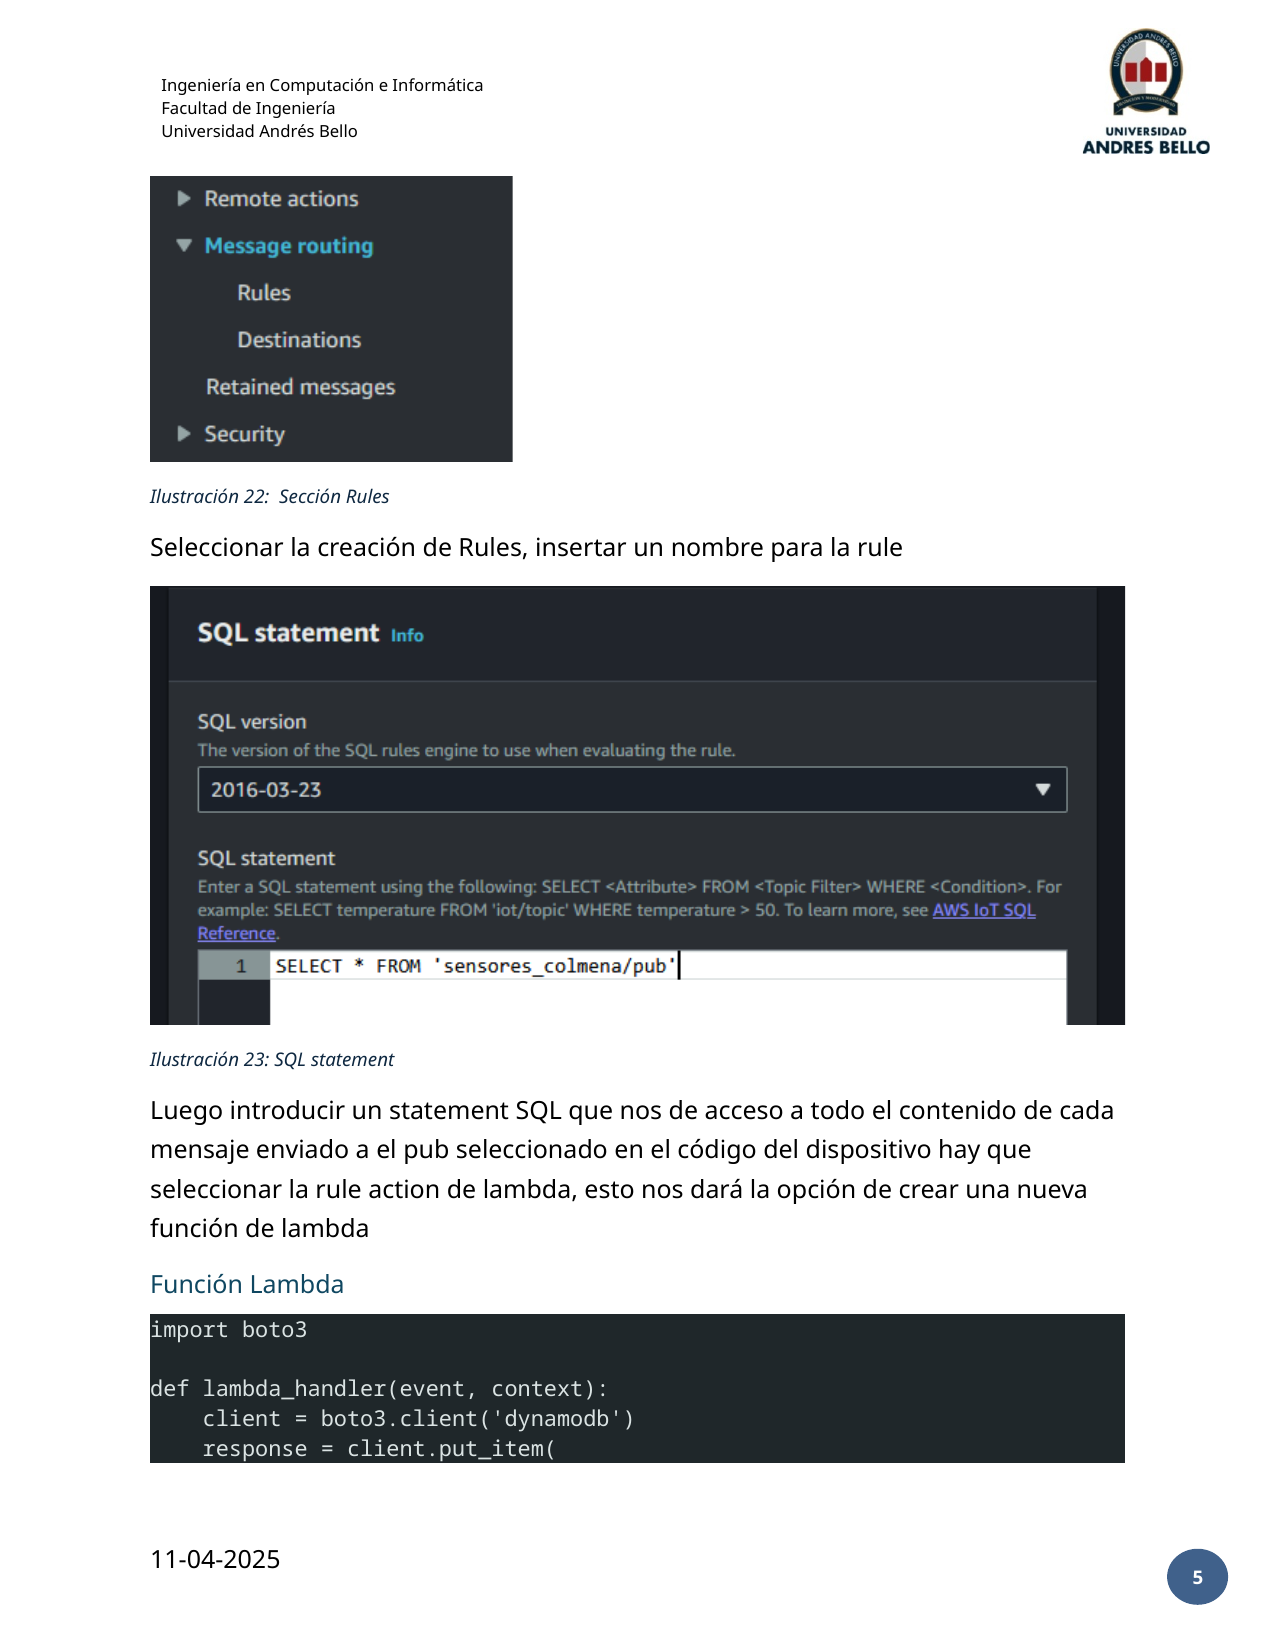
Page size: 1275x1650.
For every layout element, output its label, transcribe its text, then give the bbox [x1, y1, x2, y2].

text def lambda_handler(event, context): [150, 1373, 1125, 1403]
text response = client.put_item( [150, 1433, 1125, 1463]
text Luego introducir un statement SQL que nos de acceso a todo el contenido de cada mensaje enviado a el pub seleccionado en el código del dispositivo hay que seleccionar la rule action de lambda, esto nos dará la opción de crear una nueva función de lambda [150, 1093, 1125, 1244]
text import boto3 [150, 1314, 1125, 1344]
text Seleccionar la creación de Rules, insertar un nombre para la rule [150, 530, 1125, 564]
picture [150, 176, 513, 462]
picture [1082, 28, 1210, 154]
text Ilustración 23: SQL statement [150, 1047, 1125, 1072]
text client = boto3.client('dynamodb') [150, 1403, 1125, 1433]
text Ilustración 22: Sección Rules [150, 484, 1125, 509]
subtitle Función Lambda [150, 1266, 1125, 1300]
picture [150, 586, 1125, 1025]
